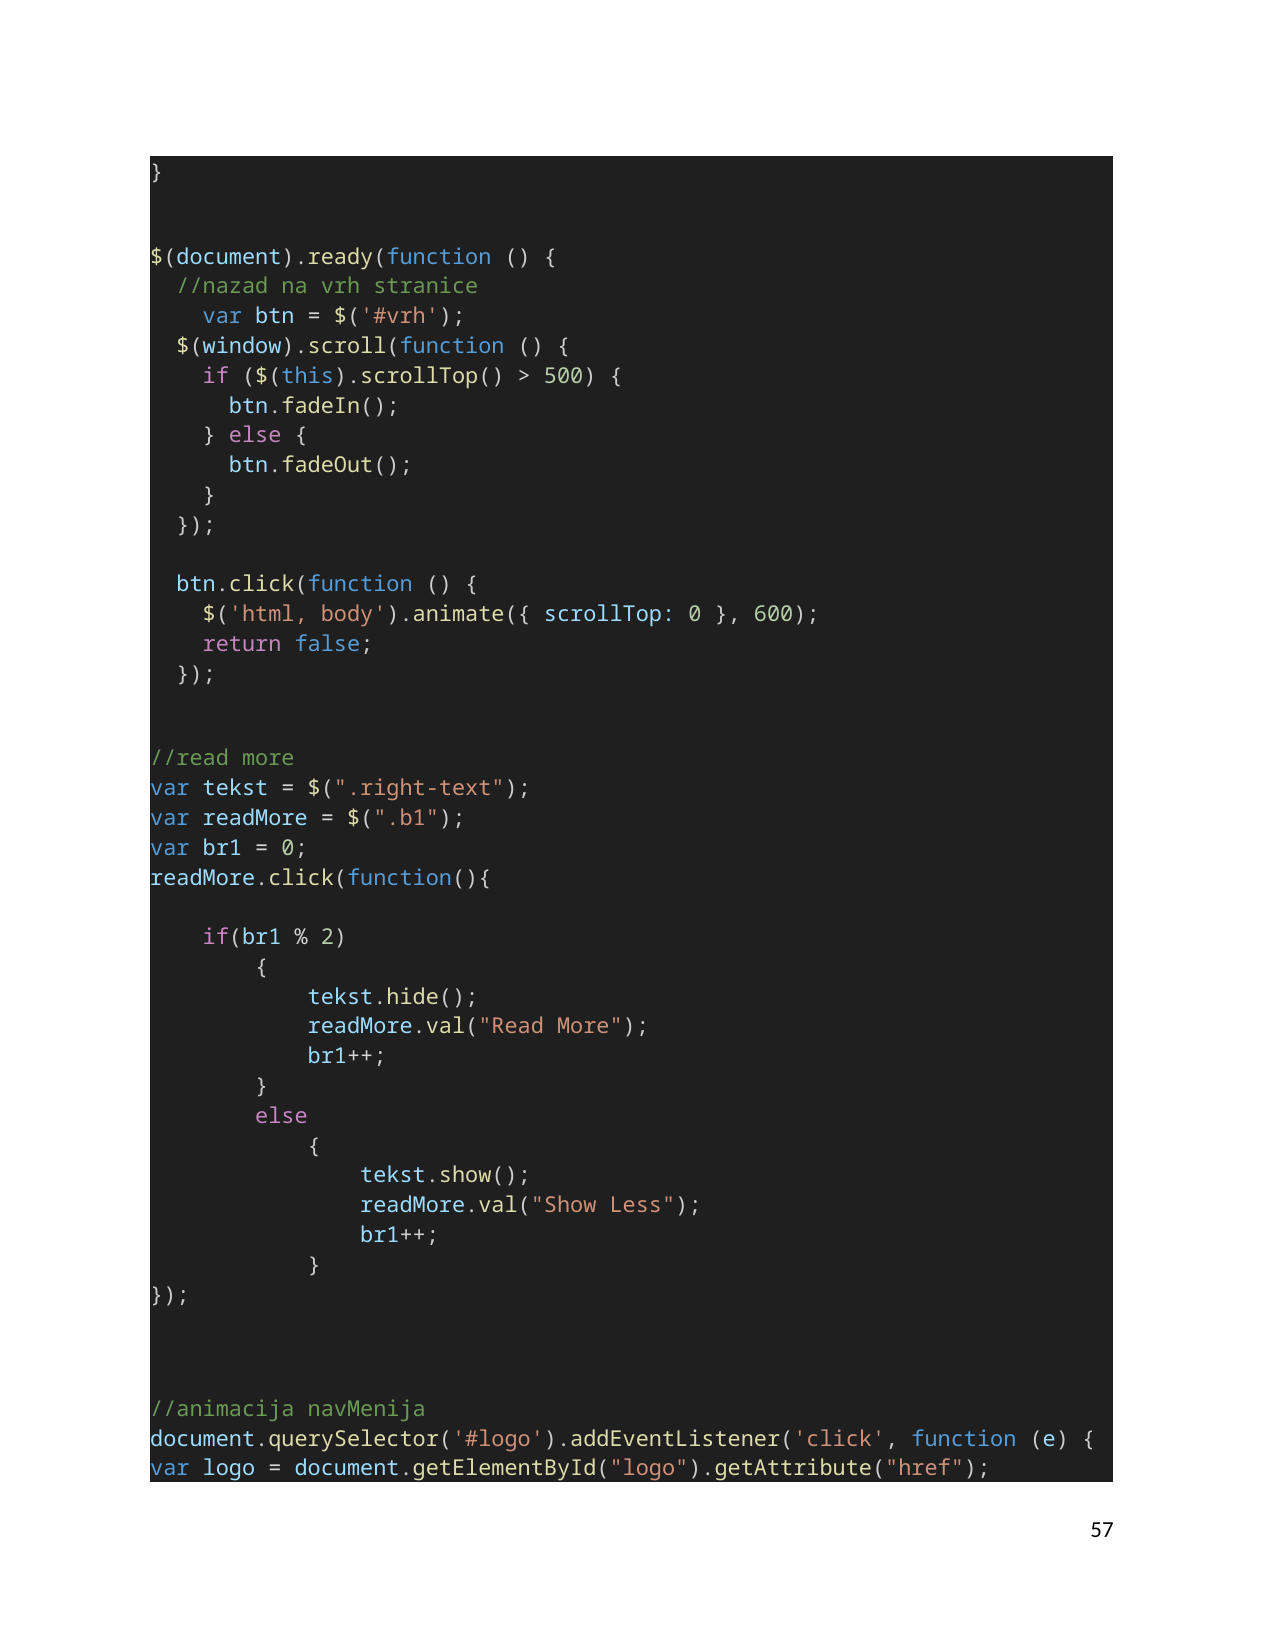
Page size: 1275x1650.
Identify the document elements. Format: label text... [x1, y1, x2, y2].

text $('html, body').animate({ scrollTop: 0 }, 600); [150, 598, 1113, 628]
text tekst.hide(); [150, 981, 1113, 1010]
text } else { [150, 419, 1113, 449]
text readMore.click(function(){ [150, 861, 1113, 891]
text tekst.show(); [150, 1159, 1113, 1189]
text { [150, 1129, 1113, 1159]
text if ($(this).scrollTop() > 500) { [150, 360, 1113, 389]
text }); [150, 509, 1113, 538]
text //read more [150, 742, 1113, 772]
text var br1 = 0; [150, 832, 1113, 861]
text btn.fadeOut(); [150, 449, 1113, 479]
text else [150, 1100, 1113, 1129]
text br1++; [150, 1040, 1113, 1070]
text readMore.val("Read More"); [150, 1010, 1113, 1040]
text $(document).ready(function () { [150, 241, 1113, 270]
text } [150, 156, 1113, 186]
text btn.click(function () { [150, 568, 1113, 598]
text }); [150, 658, 1113, 687]
text if(br1 % 2) [150, 921, 1113, 951]
text $(window).scroll(function () { [150, 330, 1113, 360]
text btn.fadeIn(); [150, 389, 1113, 419]
text br1++; [150, 1219, 1113, 1249]
text //nazad na vrh stranice [150, 270, 1113, 300]
text var btn = $('#vrh'); [150, 300, 1113, 330]
text var readMore = $(".b1"); [150, 802, 1113, 832]
text readMore.val("Show Less"); [150, 1189, 1113, 1219]
text } [150, 479, 1113, 509]
text } [150, 1070, 1113, 1100]
text { [150, 951, 1113, 981]
text return false; [150, 628, 1113, 658]
text } [150, 1249, 1113, 1278]
text document.querySelector('#logo').addEventListener('click', function (e) { [150, 1423, 1113, 1452]
text }); [150, 1278, 1113, 1308]
text //animacija navMenija [150, 1393, 1113, 1423]
text var tekst = $(".right-text"); [150, 772, 1113, 802]
text var logo = document.getElementById("logo").getAttribute("href"); [150, 1452, 1113, 1482]
